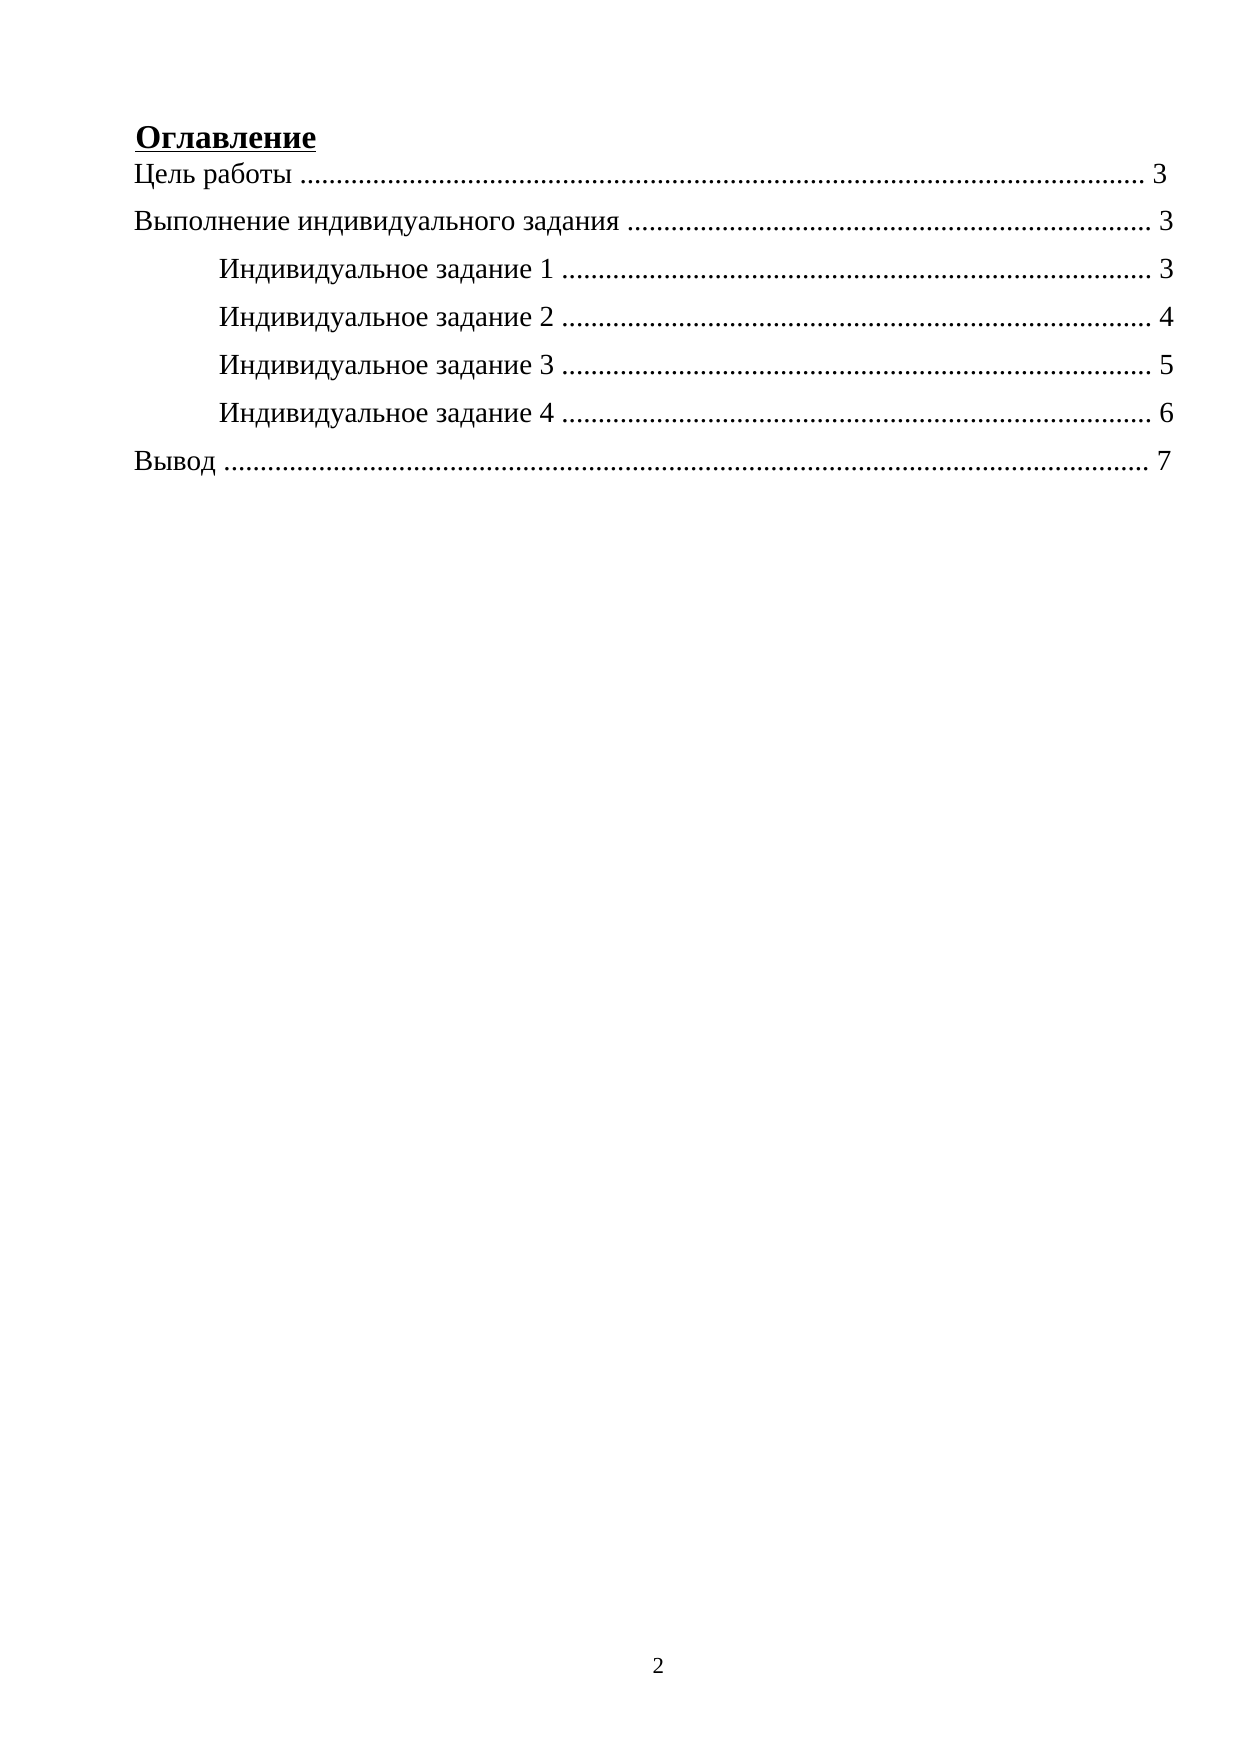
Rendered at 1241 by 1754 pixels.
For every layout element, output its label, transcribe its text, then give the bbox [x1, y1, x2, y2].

text Индивидуальное задание 2 ................................................................................. 4 [135, 299, 1174, 333]
text Цель работы .................................................................................................................... 3 [134, 156, 1181, 189]
text Вывод ............................................................................................................................... 7 [134, 443, 1181, 477]
text Выполнение индивидуального задания ........................................................................ 3 [134, 203, 1181, 236]
text Индивидуальное задание 3 ................................................................................. 5 [135, 347, 1174, 381]
subtitle Оглавление [135, 117, 1181, 156]
text Индивидуальное задание 1 ................................................................................. 3 [135, 251, 1174, 284]
text Индивидуальное задание 4 ................................................................................. 6 [135, 395, 1174, 429]
